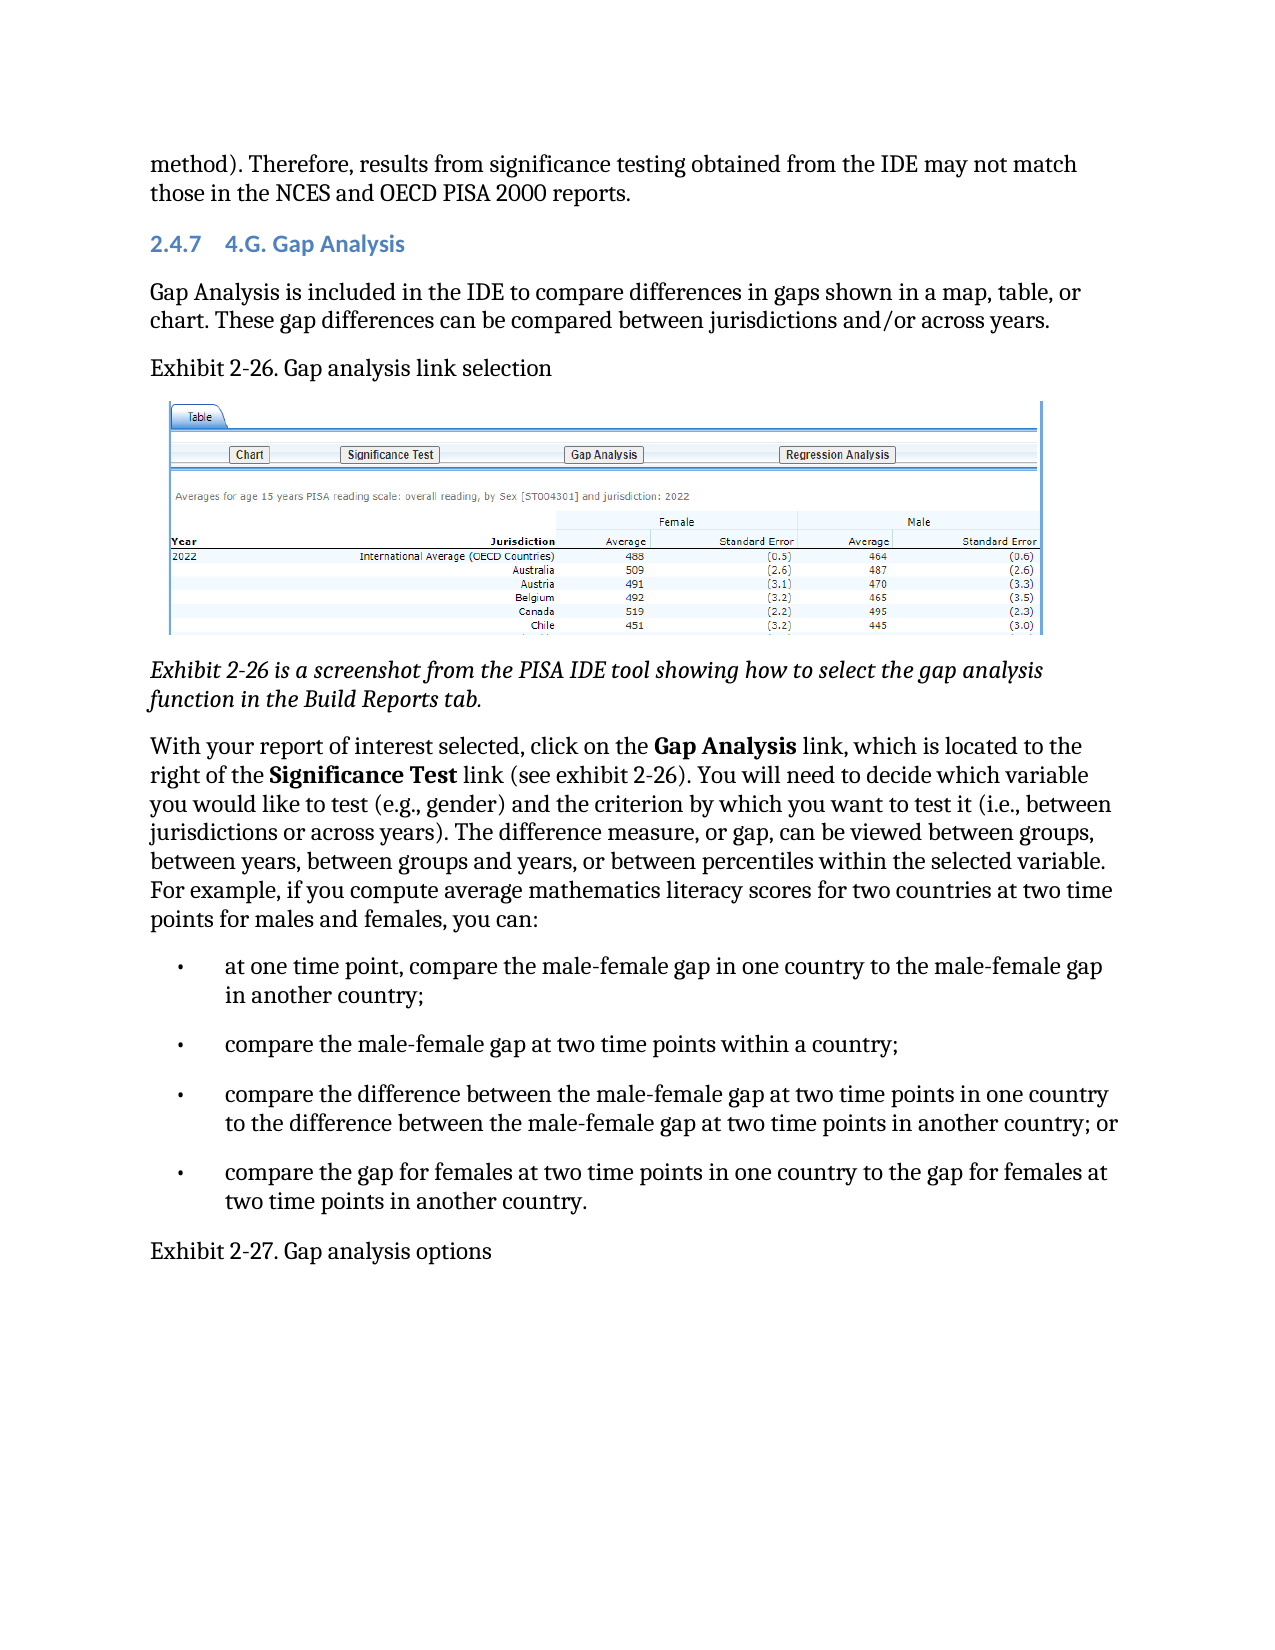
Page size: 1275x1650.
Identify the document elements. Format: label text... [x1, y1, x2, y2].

list compare the male-female gap at two time points within a country; [175, 1030, 1125, 1059]
list compare the gap for females at two time points in one country to the gap for females at two time points in another country. [175, 1158, 1125, 1216]
list compare the difference between the male-female gap at two time points in one country to the difference between the male-female gap at two time points in another country; or [175, 1080, 1125, 1137]
list at one time point, compare the male-female gap in one country to the male-female gap in another country; [175, 952, 1125, 1009]
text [150, 150, 1125, 207]
text Gap Analysis is included in the IDE to compare differences in gaps shown in a map, table, or chart. These gap differences can be compared between jurisdictions and/or across years. [150, 278, 1125, 335]
subtitle 2.4.7 4.G. Gap Analysis [150, 228, 1125, 259]
text Exhibit 2-26. Gap analysis link selection [150, 354, 1125, 383]
text Exhibit 2-26 is a screenshot from the PISA IDE tool showing how to select the gap analysis function in the Build Reports tab. [150, 656, 1125, 713]
text Exhibit 2-27. Gap analysis options [150, 1237, 1125, 1265]
picture [168, 401, 1044, 635]
text With your report of interest selected, click on the Gap Analysis link, which is located to the right of the Significance Test link (see exhibit 2-26). You will need to decide which variable you would like to test (e.g., gender) and the criterion by which you want to test it (i.e., between jurisdictions or across years). The difference measure, or gap, can be viewed between groups, between years, between groups and years, or between percentiles within the selected variable. For example, if you compute average mathematics literacy scores for two countries at two time points for males and females, you can: [150, 732, 1125, 933]
